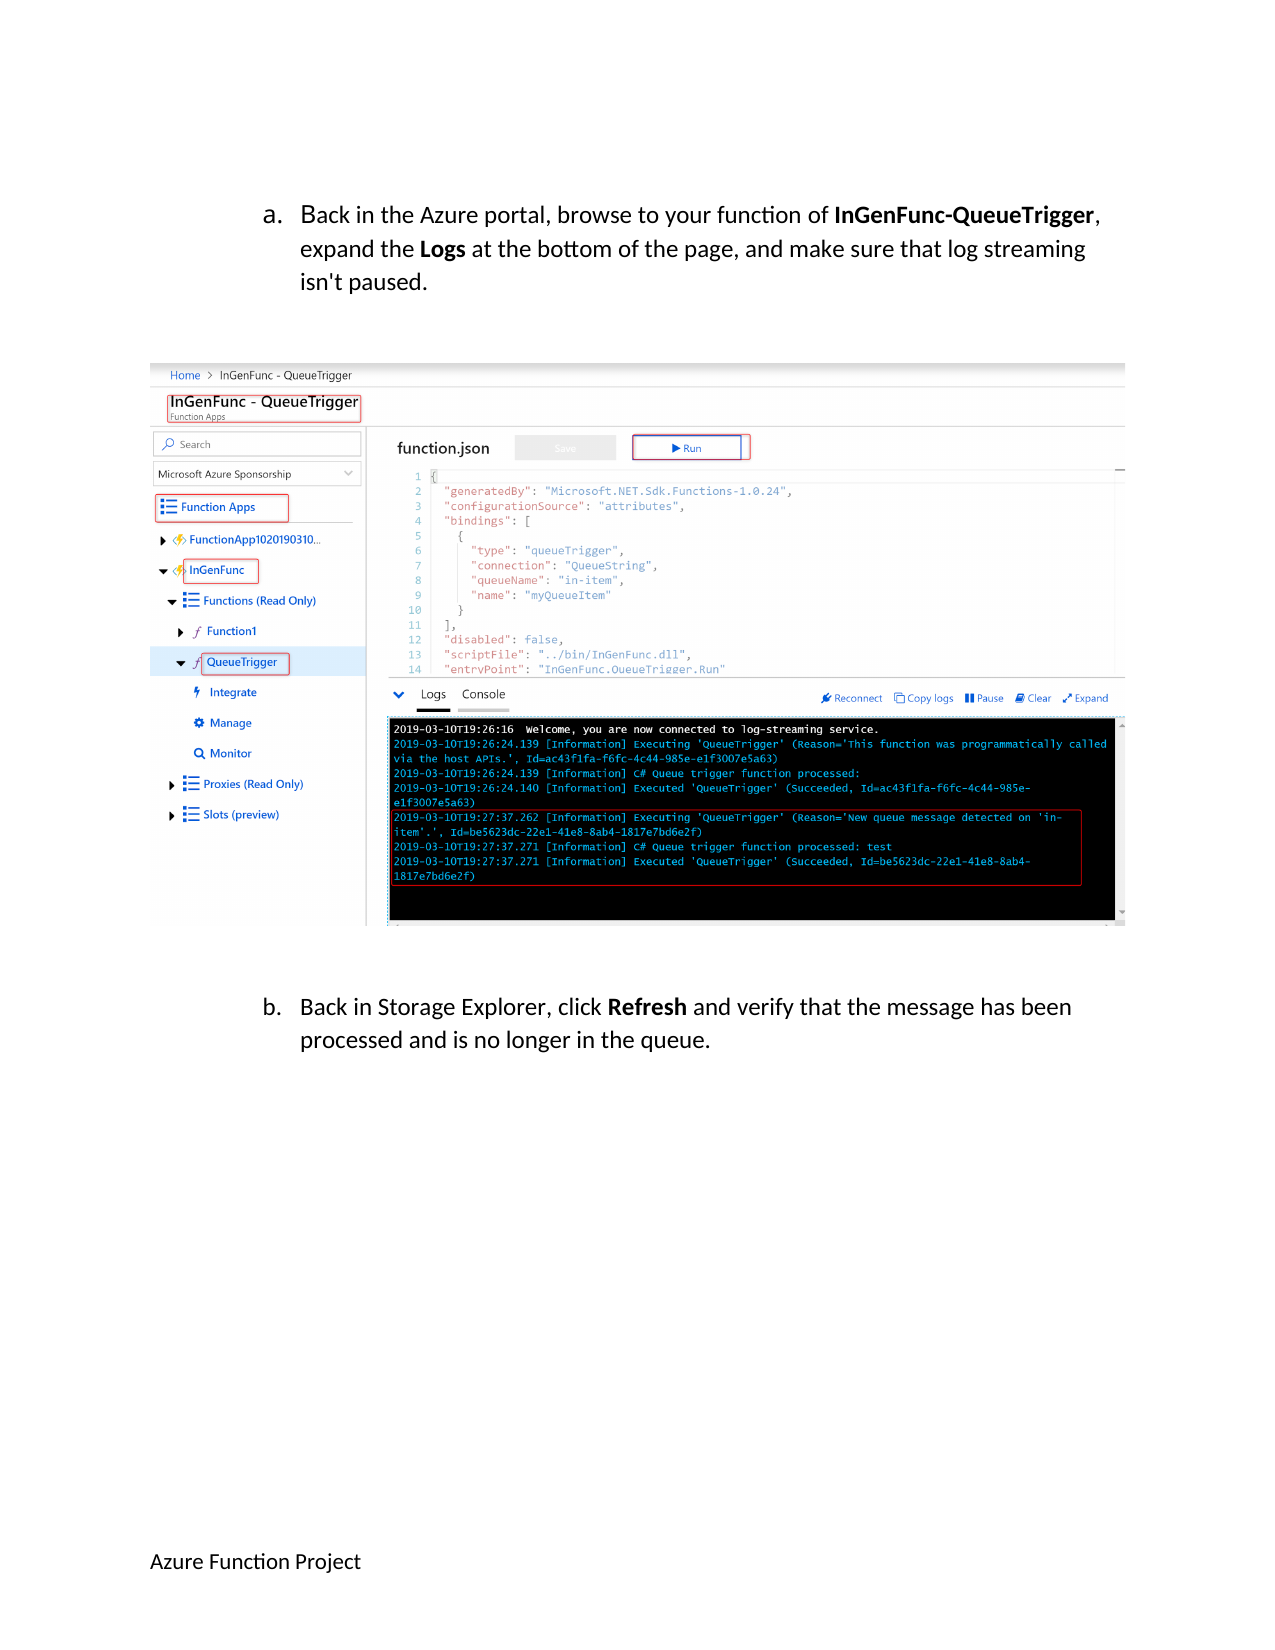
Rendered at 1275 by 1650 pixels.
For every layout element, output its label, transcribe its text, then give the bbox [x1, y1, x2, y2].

list Back in Storage Explorer, click Refresh and verify that the message has been processed and is no longer in the queue. [262, 991, 1125, 1054]
picture [150, 363, 1125, 926]
list Back in the Azure portal, browse to your function of InGenFunc-QueueTrigger, expand the Logs at the bottom of the page, and make sure that log streaming isn't paused. [262, 197, 1125, 297]
